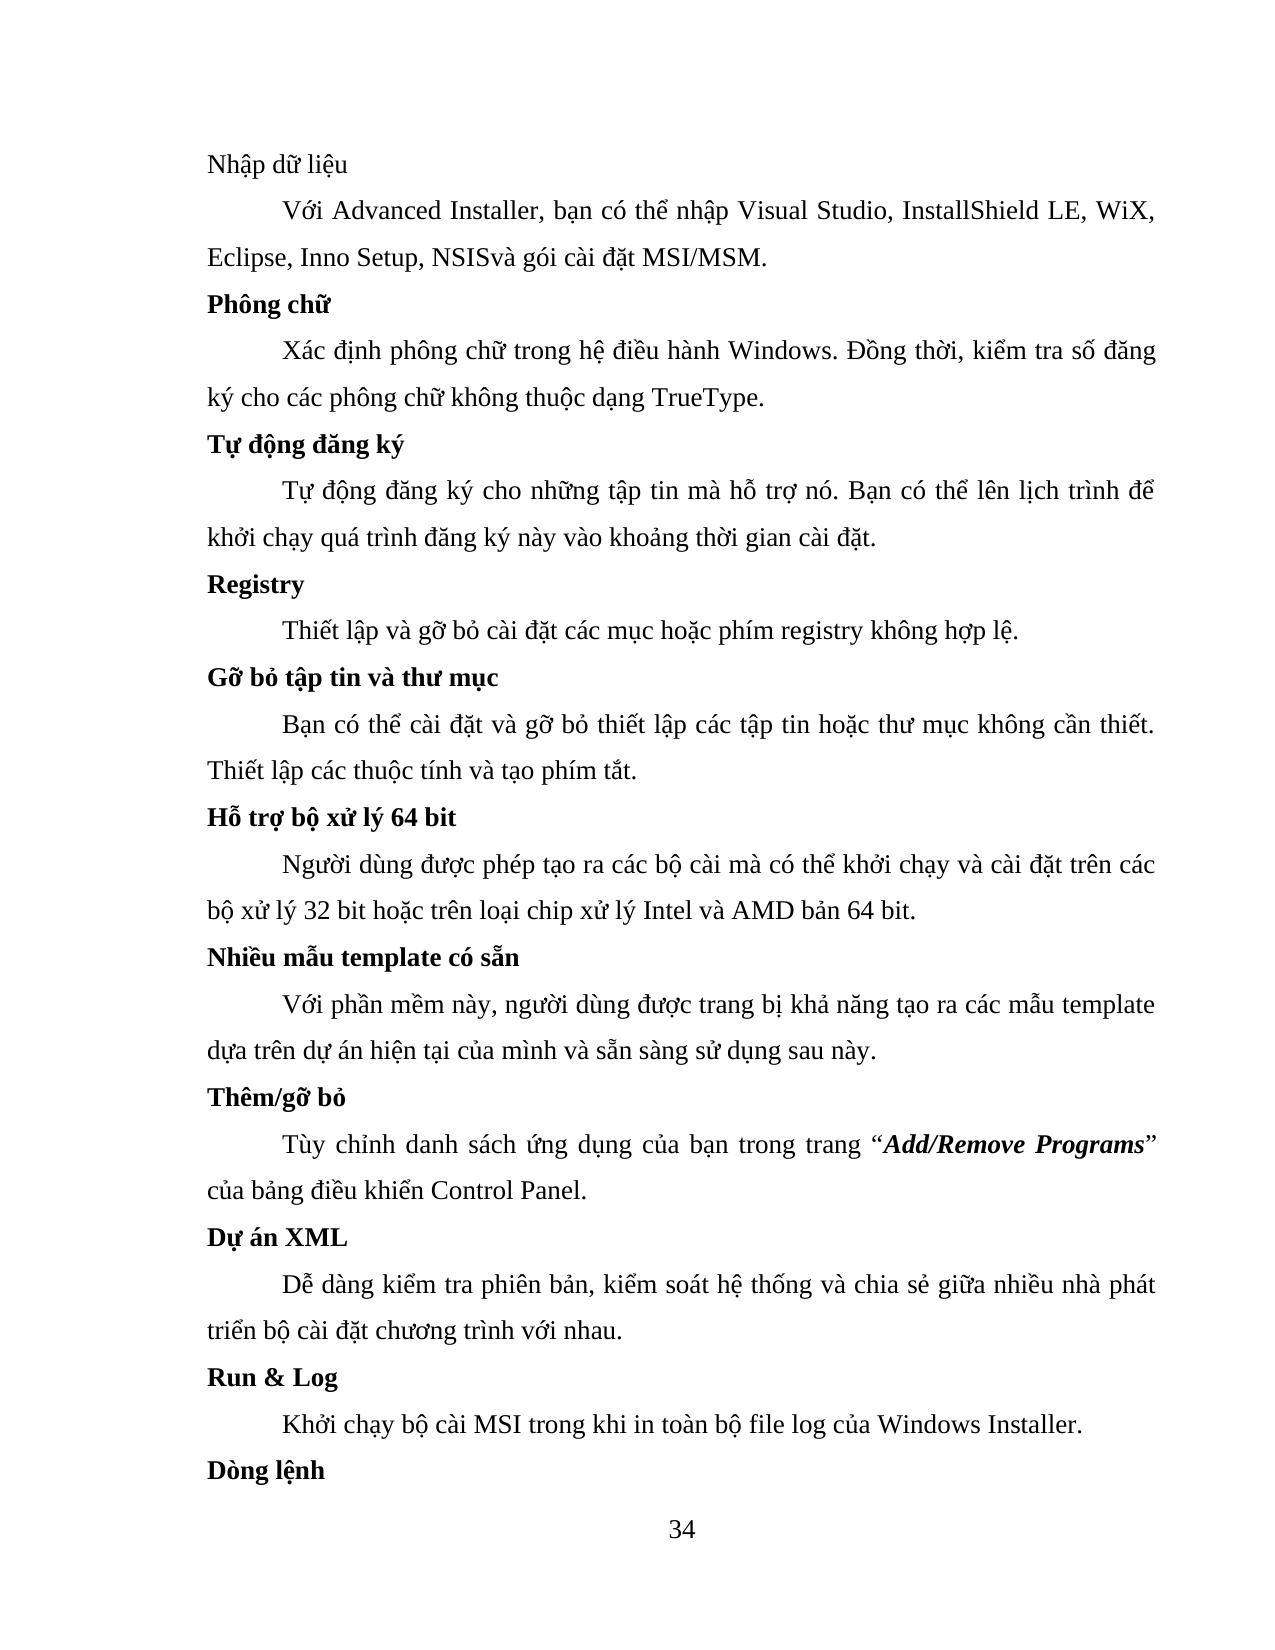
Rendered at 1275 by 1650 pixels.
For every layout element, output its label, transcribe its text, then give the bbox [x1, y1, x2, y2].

text Nhập dữ liệu [207, 148, 1157, 179]
text Xác định phông chữ trong hệ điều hành Windows. Đồng thời, kiểm tra số đăng ký cho các phông chữ không thuộc dạng TrueType. [207, 334, 1157, 412]
text Bạn có thể cài đặt và gỡ bỏ thiết lập các tập tin hoặc thư mục không cần thiết. Thiết lập các thuộc tính và tạo phím tắt. [207, 708, 1157, 786]
text Dự án XML [207, 1221, 1157, 1252]
text Dễ dàng kiểm tra phiên bản, kiểm soát hệ thống và chia sẻ giữa nhiều nhà phát triển bộ cài đặt chương trình với nhau. [207, 1268, 1157, 1346]
text Khởi chạy bộ cài MSI trong khi in toàn bộ file log của Windows Installer. [207, 1408, 1157, 1439]
text Với phần mềm này, người dùng được trang bị khả năng tạo ra các mẫu template dựa trên dự án hiện tại của mình và sẵn sàng sử dụng sau này. [207, 988, 1157, 1066]
text Registry [207, 568, 1157, 599]
text Với Advanced Installer, bạn có thể nhập Visual Studio, InstallShield LE, WiX, Eclipse, Inno Setup, NSISvà gói cài đặt MSI/MSM. [207, 194, 1157, 272]
text Dòng lệnh [207, 1454, 1157, 1486]
text Nhiều mẫu template có sẵn [207, 941, 1157, 972]
text Tự động đăng ký [207, 428, 1157, 459]
text Thiết lập và gỡ bỏ cài đặt các mục hoặc phím registry không hợp lệ. [207, 614, 1157, 646]
text Người dùng được phép tạo ra các bộ cài mà có thể khởi chạy và cài đặt trên các bộ xử lý 32 bit hoặc trên loại chip xử lý Intel và AMD bản 64 bit. [207, 848, 1157, 926]
text Phông chữ [207, 288, 1157, 319]
text Gỡ bỏ tập tin và thư mục [207, 661, 1157, 692]
text Run & Log [207, 1361, 1157, 1392]
text Tùy chỉnh danh sách ứng dụng của bạn trong trang “Add/Remove Programs” của bảng điều khiển Control Panel. [207, 1128, 1157, 1206]
text Hỗ trợ bộ xử lý 64 bit [207, 801, 1157, 832]
text Thêm/gỡ bỏ [207, 1081, 1157, 1112]
text Tự động đăng ký cho những tập tin mà hỗ trợ nó. Bạn có thể lên lịch trình để khởi chạy quá trình đăng ký này vào khoảng thời gian cài đặt. [207, 474, 1157, 552]
